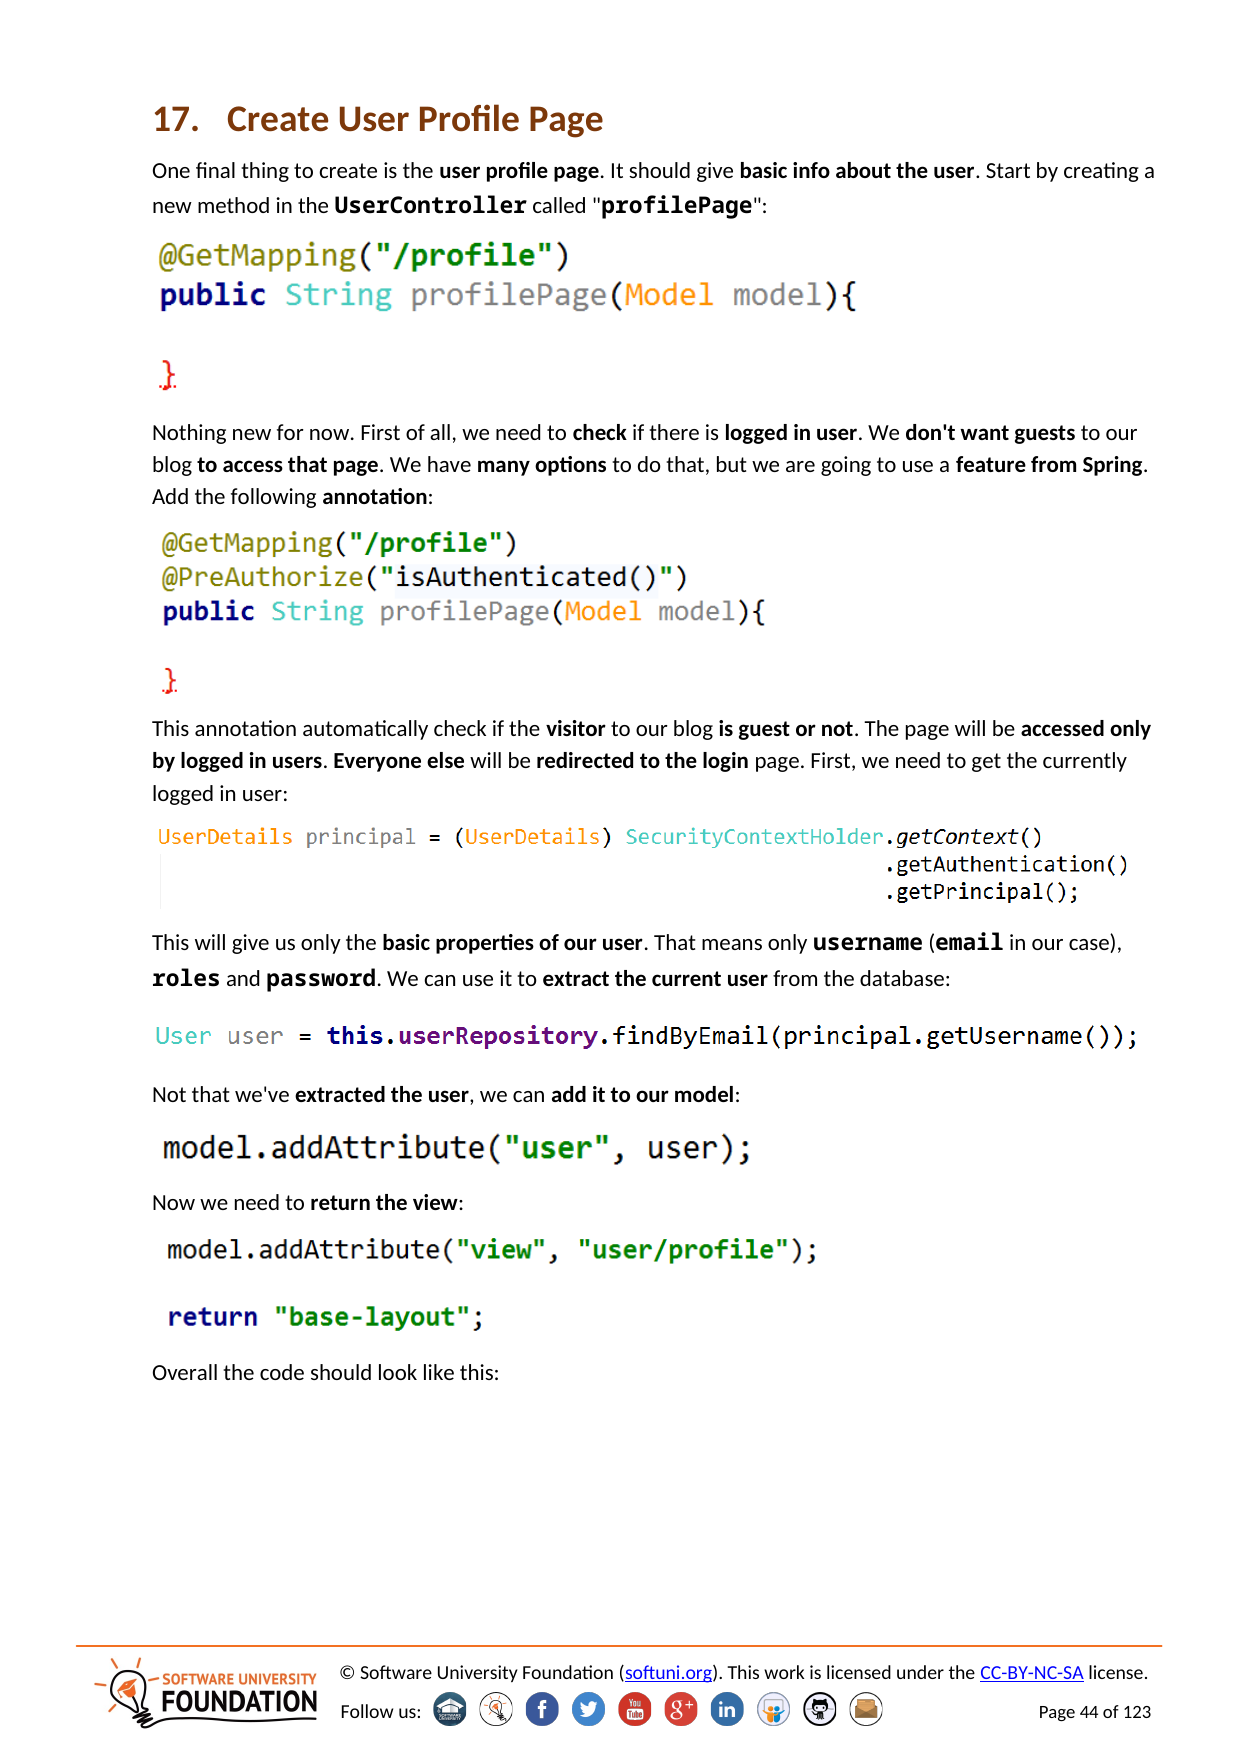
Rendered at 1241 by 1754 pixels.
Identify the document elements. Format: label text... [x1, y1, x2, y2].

picture [849, 1692, 883, 1726]
text This will give us only the basic properties of our user. That means only username (email in our case), roles and password. We can use it to extract the current user from the database: [152, 926, 1163, 993]
text Now we need to return the view: [152, 1188, 1163, 1216]
picture [151, 1010, 1151, 1064]
picture [710, 1692, 744, 1726]
picture [151, 1125, 777, 1172]
picture [151, 526, 802, 698]
text Nothing new for now. First of all, we need to check if there is logged in user. We don't want guests to our blog to access that page. We have many options to do that, but we are going to use a feature from Spring. Add the following annotation: [152, 418, 1163, 510]
text One final thing to create is the user profile page. It should give basic info about the user. Start by creating a new method in the UserController called "profilePage": [152, 156, 1163, 220]
picture [93, 1656, 317, 1729]
picture [572, 1692, 605, 1726]
picture [151, 1232, 835, 1342]
text Overall the code should look like this: [152, 1358, 1163, 1387]
picture [151, 823, 1144, 910]
picture [479, 1692, 513, 1726]
picture [433, 1692, 467, 1726]
picture [525, 1692, 559, 1726]
picture [664, 1692, 698, 1726]
subtitle Create User Profile Page [152, 95, 1163, 141]
picture [151, 237, 892, 401]
picture [618, 1692, 652, 1726]
text Not that we've extracted the user, we can add it to our model: [152, 1080, 1163, 1108]
picture [803, 1692, 837, 1726]
picture [757, 1692, 790, 1726]
text This annotation automatically check if the visitor to our blog is guest or not. The page will be accessed only by logged in users. Everyone else will be redirected to the login page. First, we need to get the currently logged in user: [152, 714, 1163, 807]
